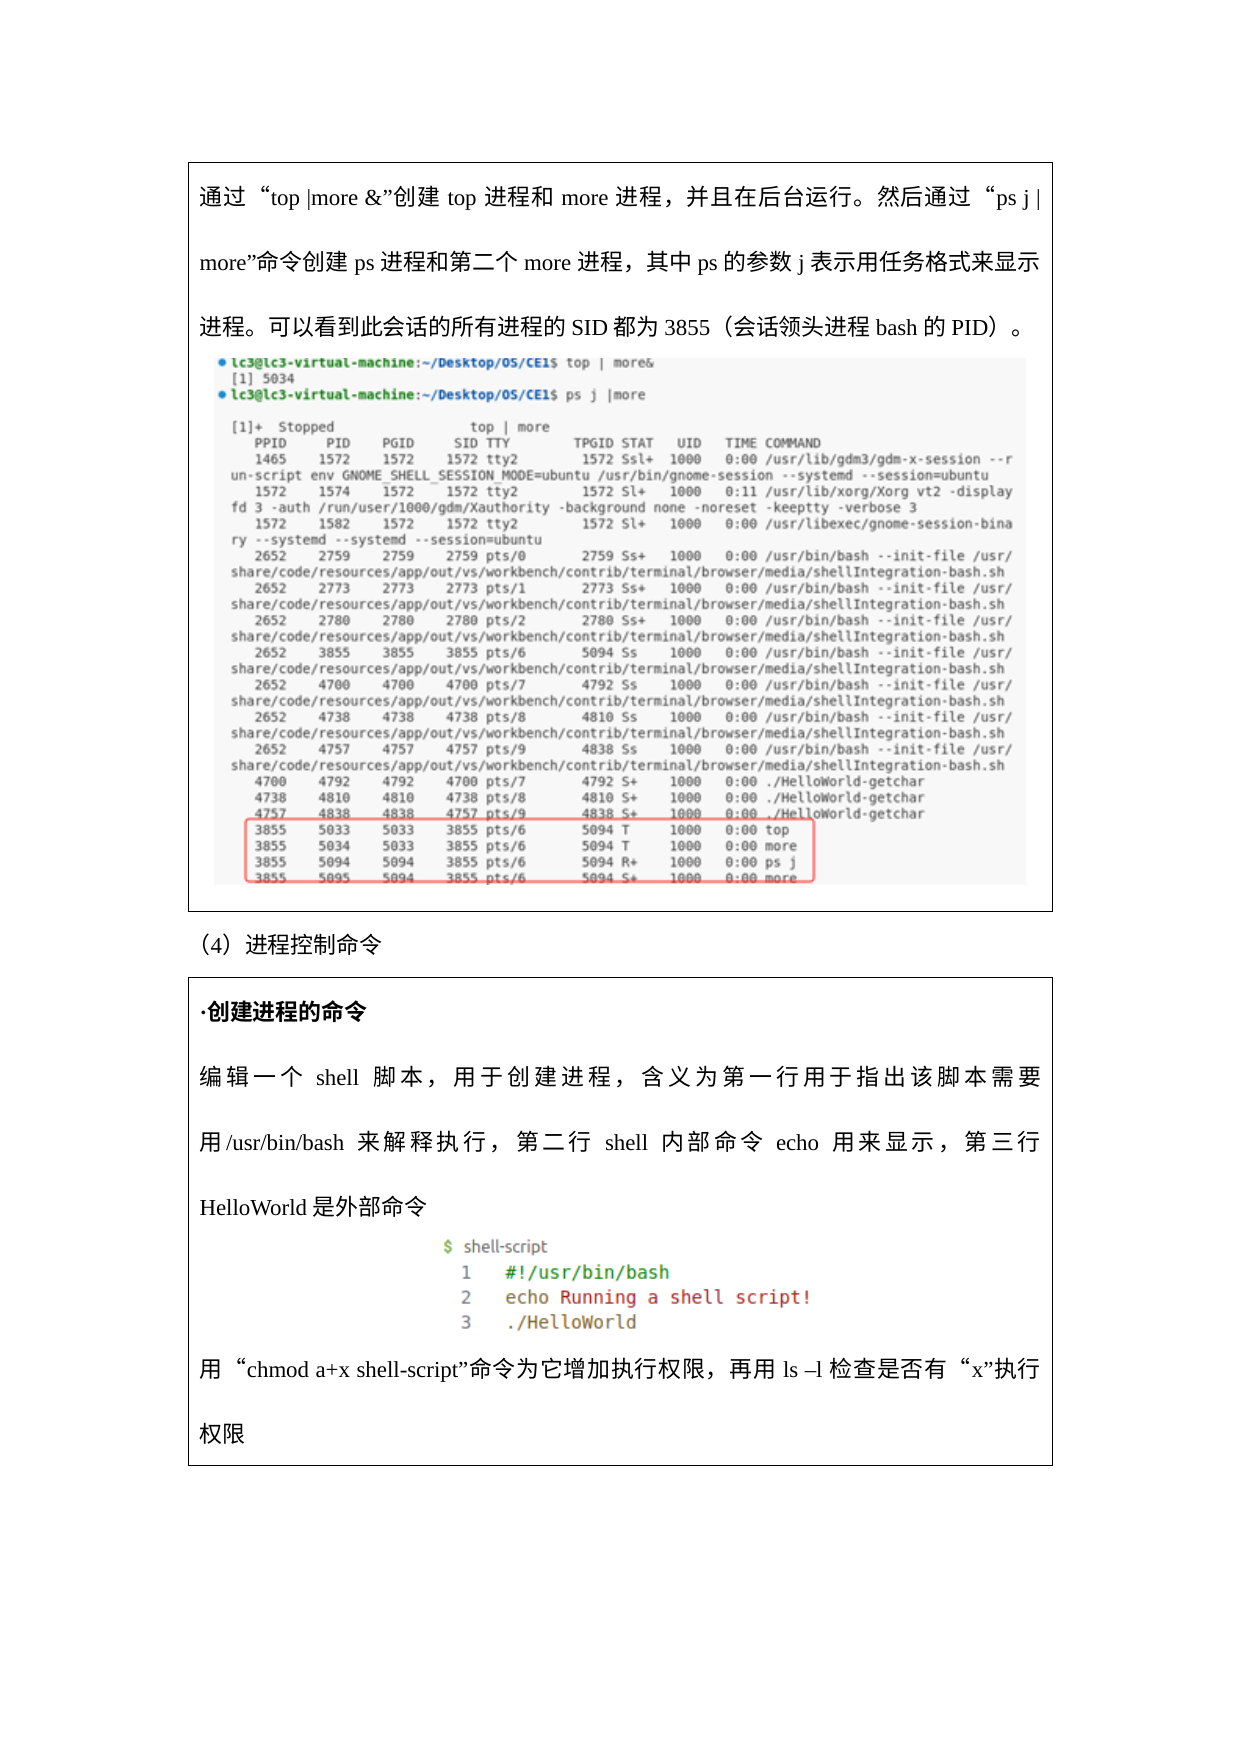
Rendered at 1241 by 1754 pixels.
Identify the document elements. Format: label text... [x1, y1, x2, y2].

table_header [189, 978, 1052, 1465]
picture [425, 1237, 815, 1334]
text （4）进程控制命令 [187, 912, 1053, 977]
picture [213, 358, 1027, 885]
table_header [189, 163, 1052, 911]
